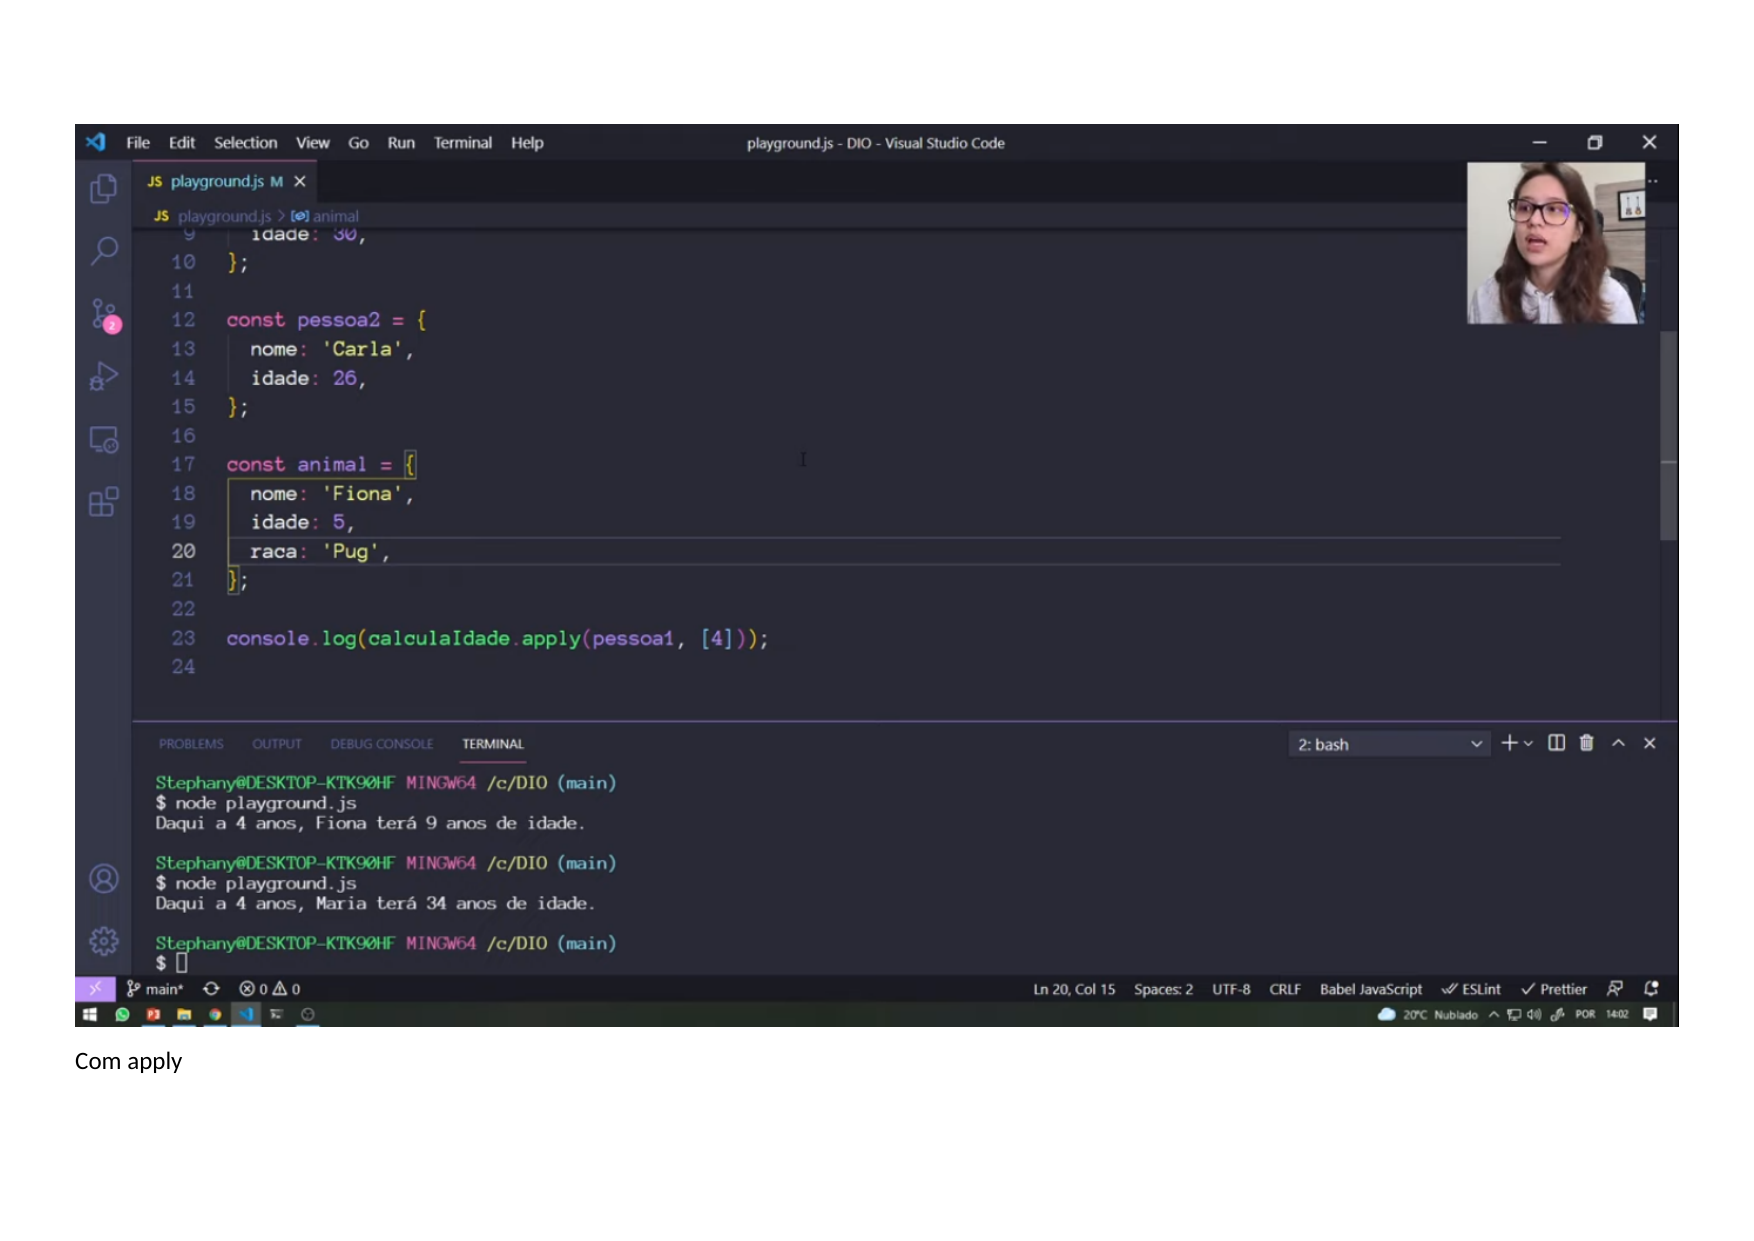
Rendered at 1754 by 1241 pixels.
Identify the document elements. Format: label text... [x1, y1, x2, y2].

text Com apply [75, 1045, 1679, 1076]
picture [75, 124, 1679, 1027]
